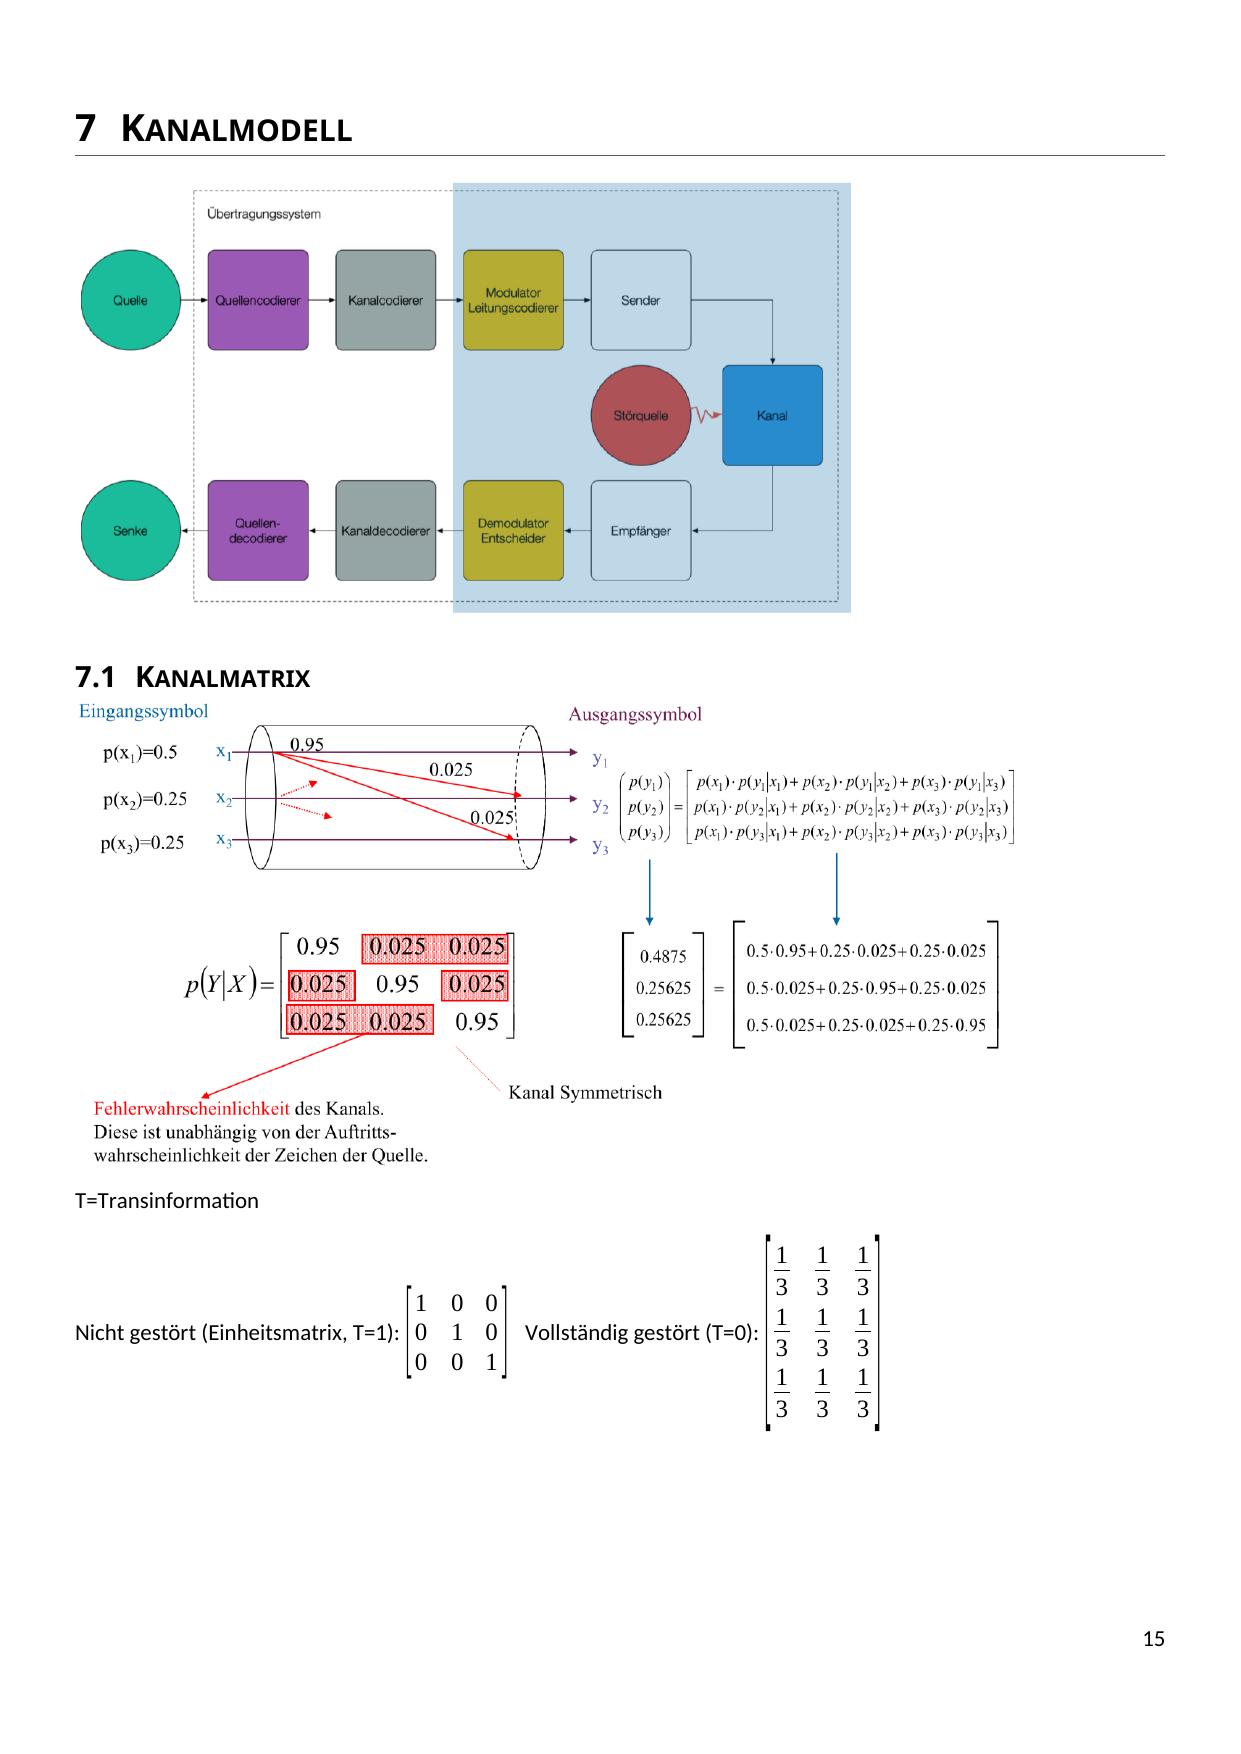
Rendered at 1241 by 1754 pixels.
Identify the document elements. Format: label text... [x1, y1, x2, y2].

subtitle Kanalmodell [75, 102, 1165, 155]
picture [75, 176, 855, 617]
subtitle Kanalmatrix [75, 657, 1165, 696]
text Nicht gestört (Einheitsmatrix, T=1): Vollständig gestört (T=0): [75, 1233, 1165, 1432]
text T=Transinformation [75, 1186, 1165, 1214]
picture [75, 699, 1016, 1167]
